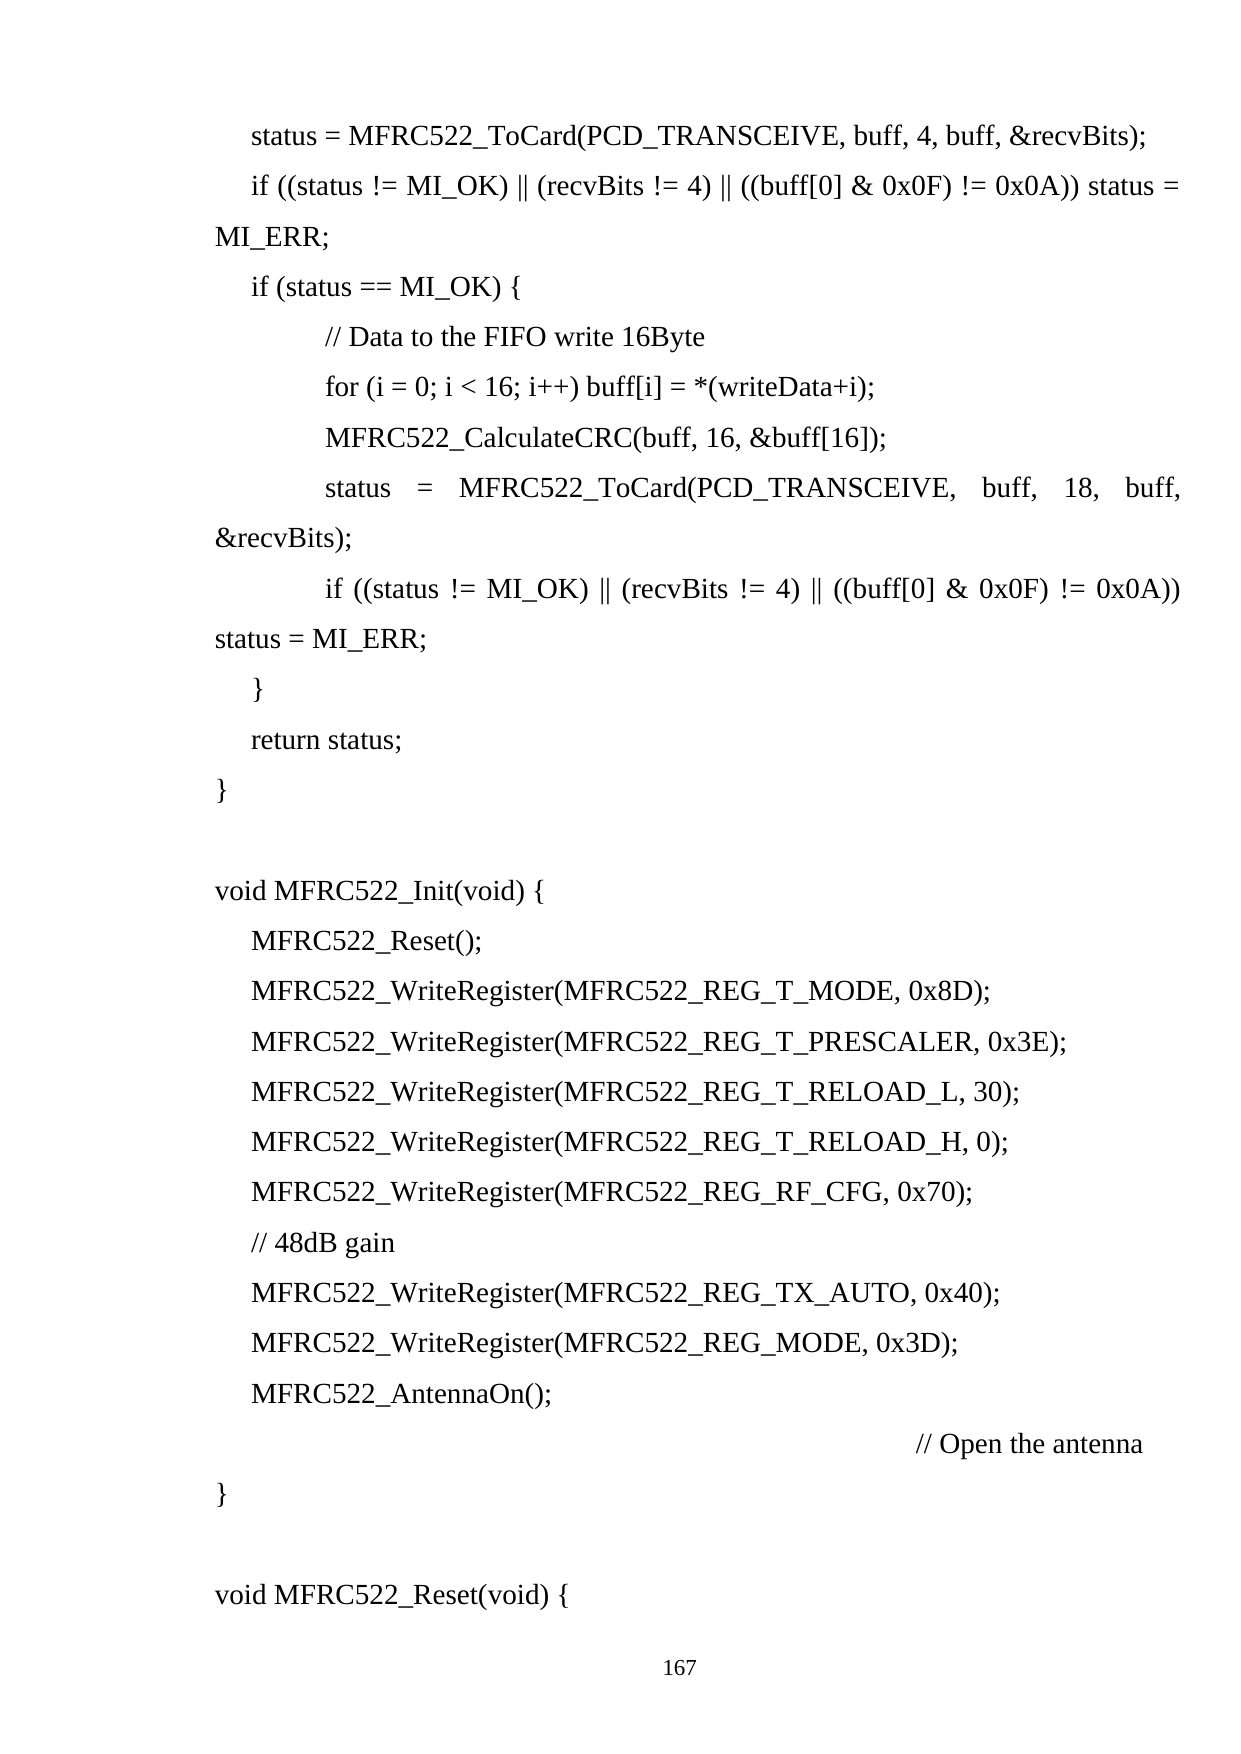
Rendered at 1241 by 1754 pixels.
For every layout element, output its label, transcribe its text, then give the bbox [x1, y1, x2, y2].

list MFRC522_WriteRegister(MFRC522_REG_T_RELOAD_H, 0); [214, 1124, 1182, 1158]
list MFRC522_WriteRegister(MFRC522_REG_T_RELOAD_L, 30); [214, 1074, 1182, 1107]
list MFRC522_WriteRegister(MFRC522_REG_TX_AUTO, 0x40); [214, 1275, 1182, 1309]
list // Data to the FIFO write 16Byte [214, 319, 1182, 353]
list MFRC522_CalculateCRC(buff, 16, &buff[16]); [214, 420, 1182, 453]
list for (i = 0; i < 16; i++) buff[i] = *(writeData+i); [214, 369, 1182, 403]
list status = MFRC522_ToCard(PCD_TRANSCEIVE, buff, 4, buff, &recvBits); [214, 118, 1182, 152]
list MFRC522_Reset(); [214, 923, 1182, 957]
list } [214, 772, 1182, 806]
list void MFRC522_Reset(void) { [214, 1577, 1182, 1611]
list void MFRC522_Init(void) { [214, 873, 1182, 906]
list status = MFRC522_ToCard(PCD_TRANSCEIVE, buff, 18, buff, &recvBits); [214, 470, 1182, 554]
list } [214, 671, 1182, 705]
list if (status == MI_OK) { [214, 269, 1182, 302]
list if ((status != MI_OK) || (recvBits != 4) || ((buff[0] & 0x0F) != 0x0A)) status = MI_ERR; [214, 571, 1182, 655]
list if ((status != MI_OK) || (recvBits != 4) || ((buff[0] & 0x0F) != 0x0A)) status = MI_ERR; [214, 168, 1182, 252]
list } [214, 1476, 1182, 1510]
list MFRC522_WriteRegister(MFRC522_REG_MODE, 0x3D); [214, 1326, 1182, 1359]
list MFRC522_WriteRegister(MFRC522_REG_T_PRESCALER, 0x3E); [214, 1024, 1182, 1057]
list MFRC522_WriteRegister(MFRC522_REG_RF_CFG, 0x70); // 48dB gain [214, 1174, 1182, 1258]
list MFRC522_WriteRegister(MFRC522_REG_T_MODE, 0x8D); [214, 973, 1182, 1007]
list return status; [214, 722, 1182, 755]
list MFRC522_AntennaOn(); // Open the antenna [214, 1376, 1182, 1460]
